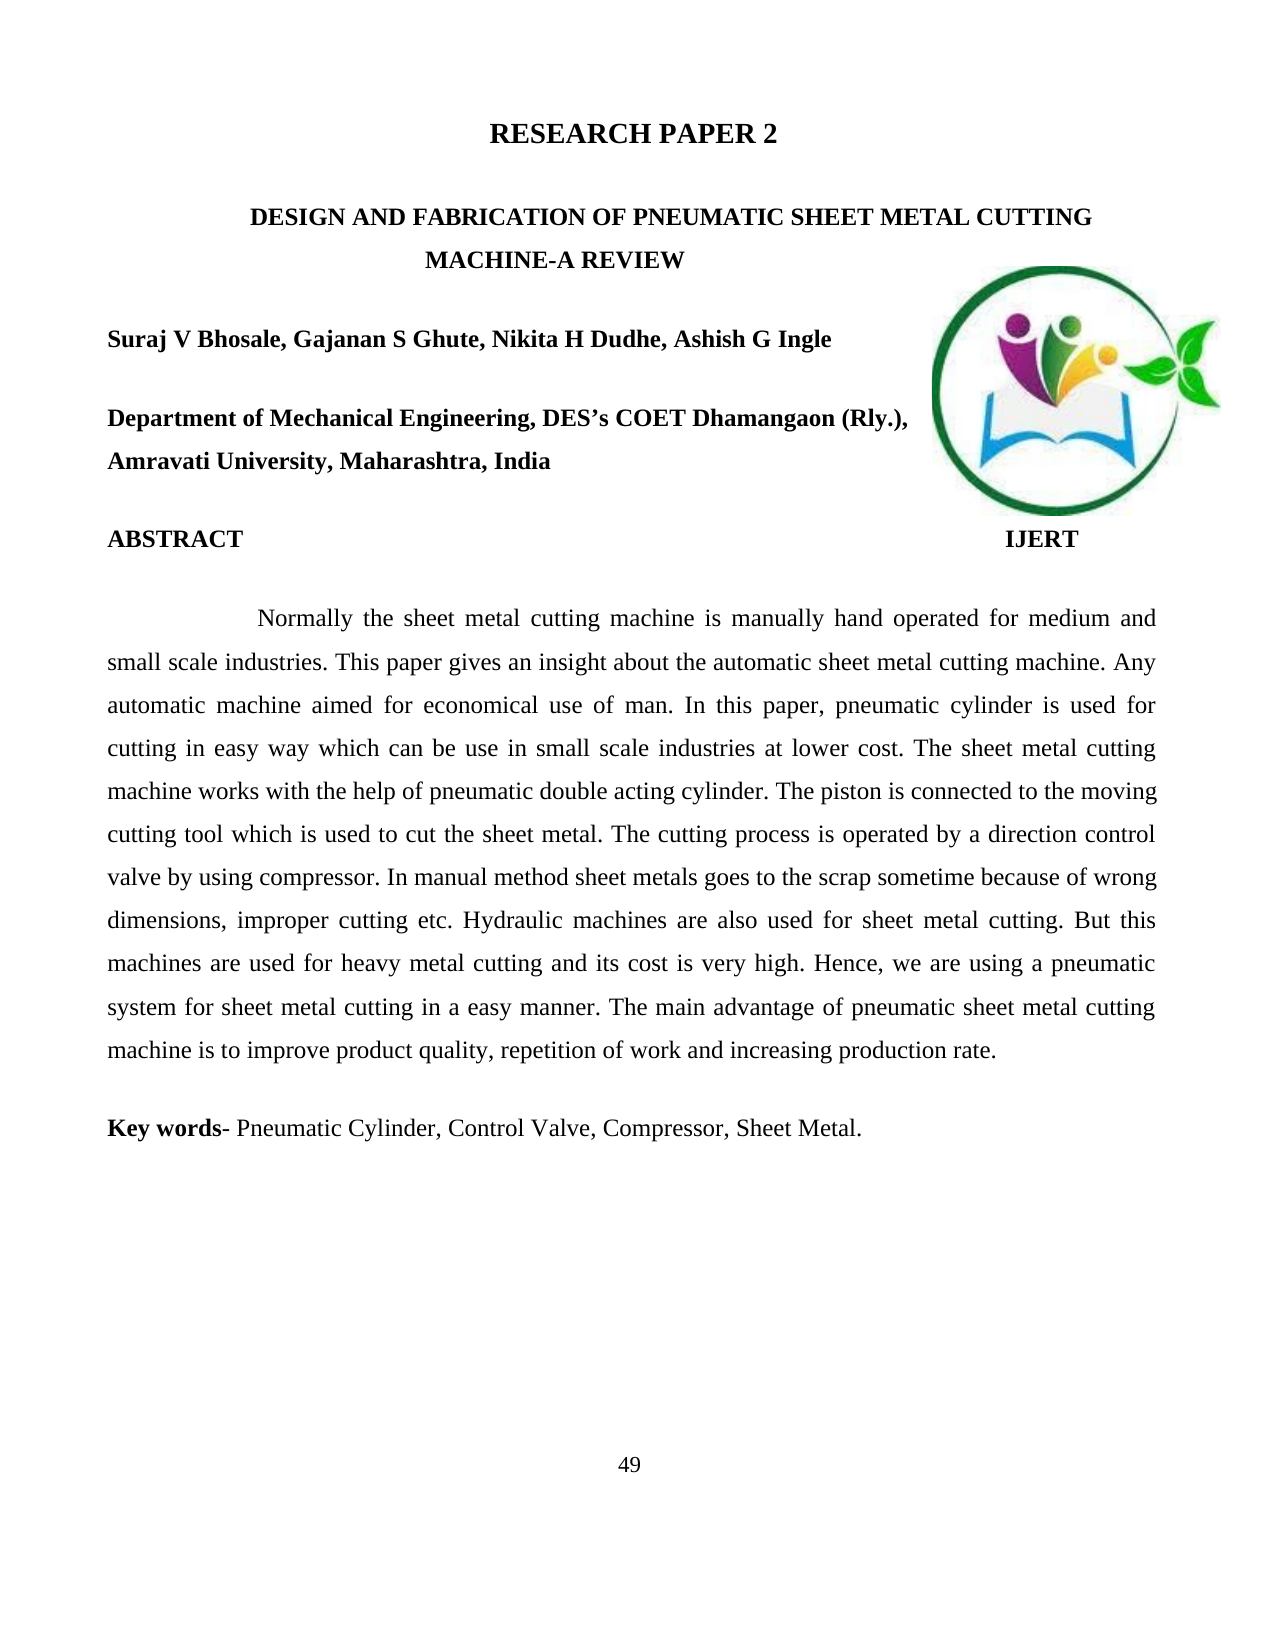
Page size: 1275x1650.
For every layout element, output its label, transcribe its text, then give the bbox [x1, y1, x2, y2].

text Suraj V Bhosale, Gajanan S Ghute, Nikita H Dudhe, Ashish G Ingle [107, 324, 1258, 353]
text Key words- Pneumatic Cylinder, Control Valve, Compressor, Sheet Metal. [107, 1113, 1258, 1142]
subtitle DESIGN AND FABRICATION OF PNEUMATIC SHEET METAL CUTTING MACHINE-A REVIEW [250, 202, 1095, 274]
subtitle RESEARCH PAPER 2 [489, 116, 1258, 150]
text ABSTRACT IJERT [107, 524, 1258, 553]
picture [931, 266, 1221, 324]
text Department of Mechanical Engineering, DES’s COET Dhamangaon (Rly.), Amravati University, Maharashtra, India [107, 403, 957, 475]
text Normally the sheet metal cutting machine is manually hand operated for medium and small scale industries. This paper gives an insight about the automatic sheet metal cutting machine. Any automatic machine aimed for economical use of man. In this paper, pneumatic cylinder is used for cutting in easy way which can be use in small scale industries at lower cost. The sheet metal cutting machine works with the help of pneumatic double acting cylinder. The piston is connected to the moving cutting tool which is used to cut the sheet metal. The cutting process is operated by a direction control valve by using compressor. In manual method sheet metals goes to the scrap sometime because of wrong dimensions, improper cutting etc. Hydraulic machines are also used for sheet metal cutting. But this machines are used for heavy metal cutting and its cost is very high. Hence, we are using a pneumatic system for sheet metal cutting in a easy manner. The main advantage of pneumatic sheet metal cutting machine is to improve product quality, repetition of work and increasing production rate. [107, 603, 1158, 1063]
picture [931, 353, 1221, 516]
